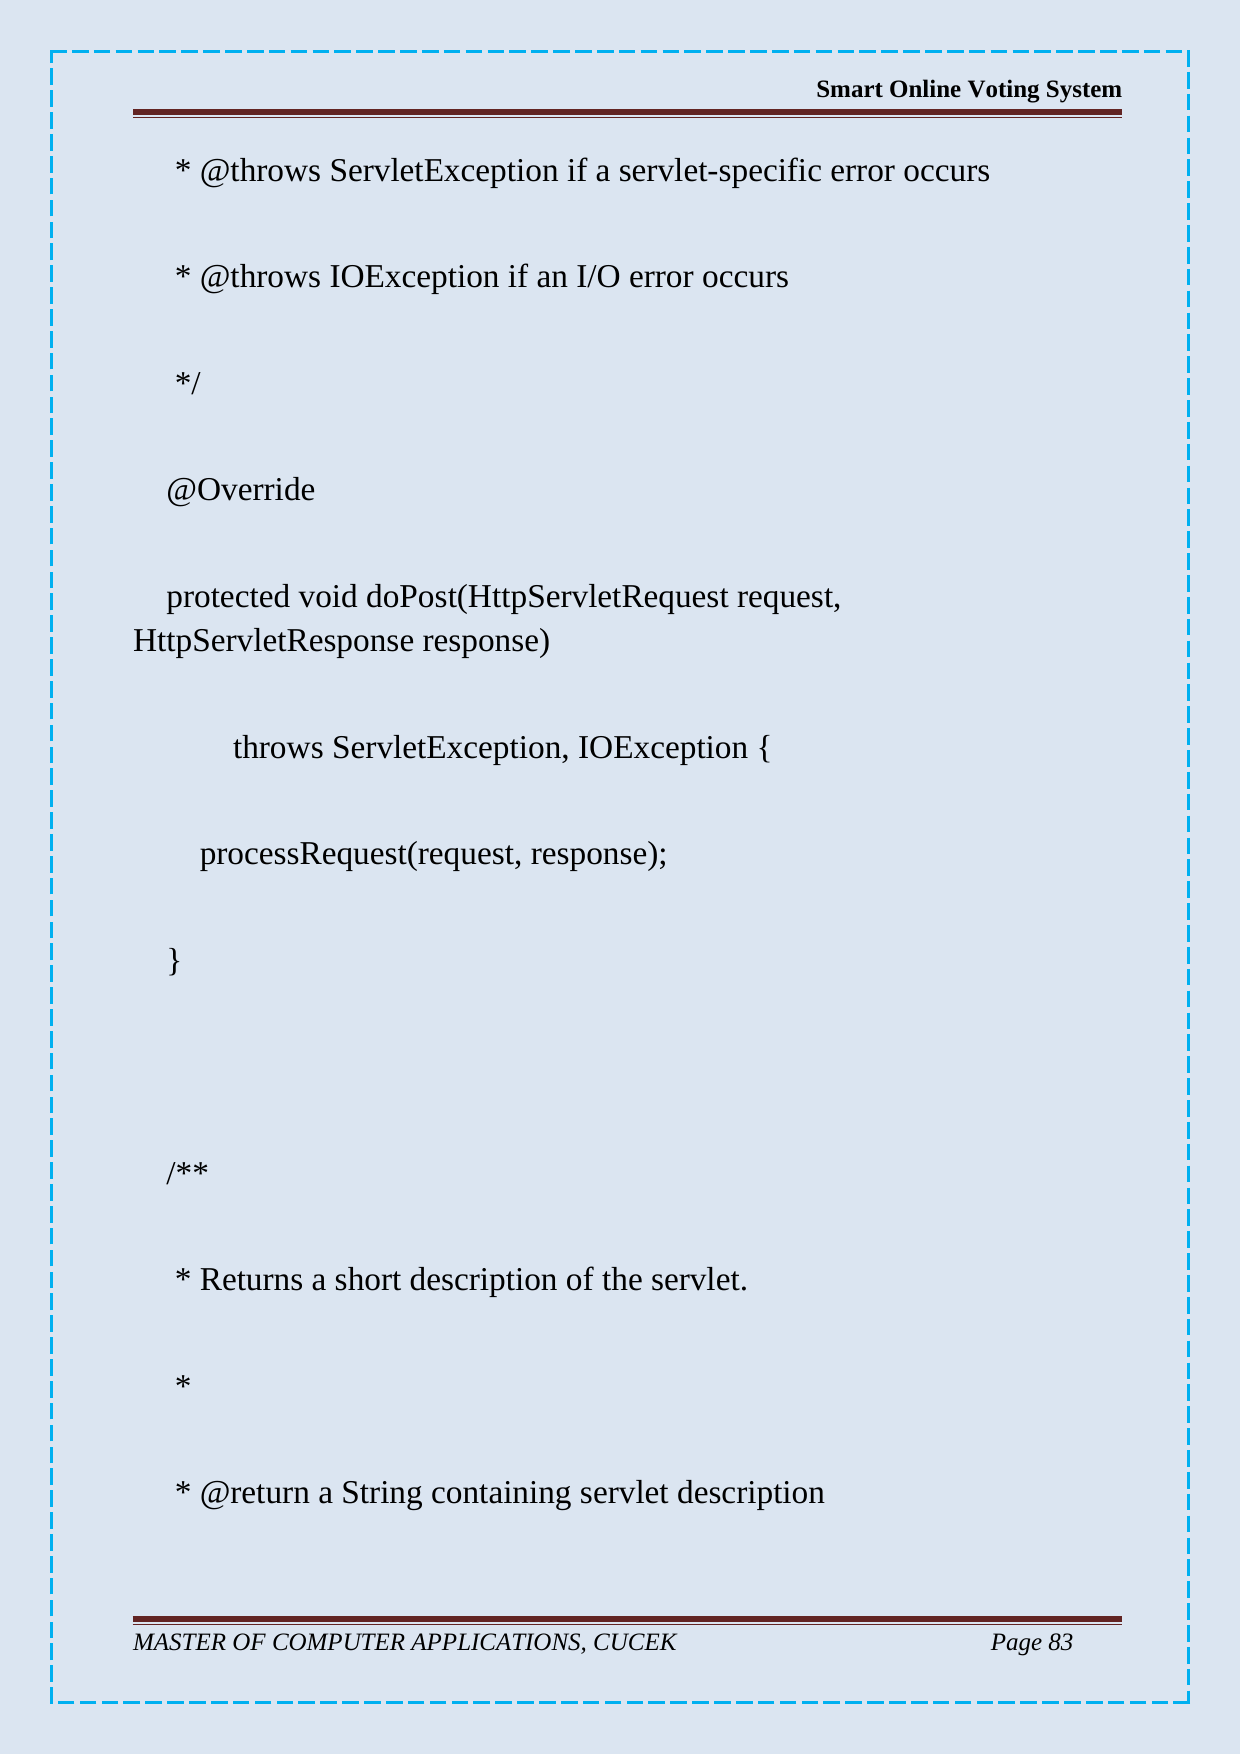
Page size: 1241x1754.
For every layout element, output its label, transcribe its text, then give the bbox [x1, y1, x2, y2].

text @Override [133, 470, 1122, 508]
text protected void doPost(HttpServletRequest request, HttpServletResponse response) [133, 576, 1122, 659]
text * @return a String containing servlet description [133, 1473, 1122, 1511]
text throws ServletException, IOException { [133, 727, 1122, 765]
text * @throws IOException if an I/O error occurs [133, 257, 1122, 295]
text */ [133, 363, 1122, 401]
text processRequest(request, response); [133, 833, 1122, 872]
text } [133, 940, 1122, 978]
text /** [133, 1153, 1122, 1191]
text * [133, 1366, 1122, 1404]
text * Returns a short description of the servlet. [133, 1260, 1122, 1298]
text * @throws ServletException if a servlet-specific error occurs [133, 150, 1122, 188]
